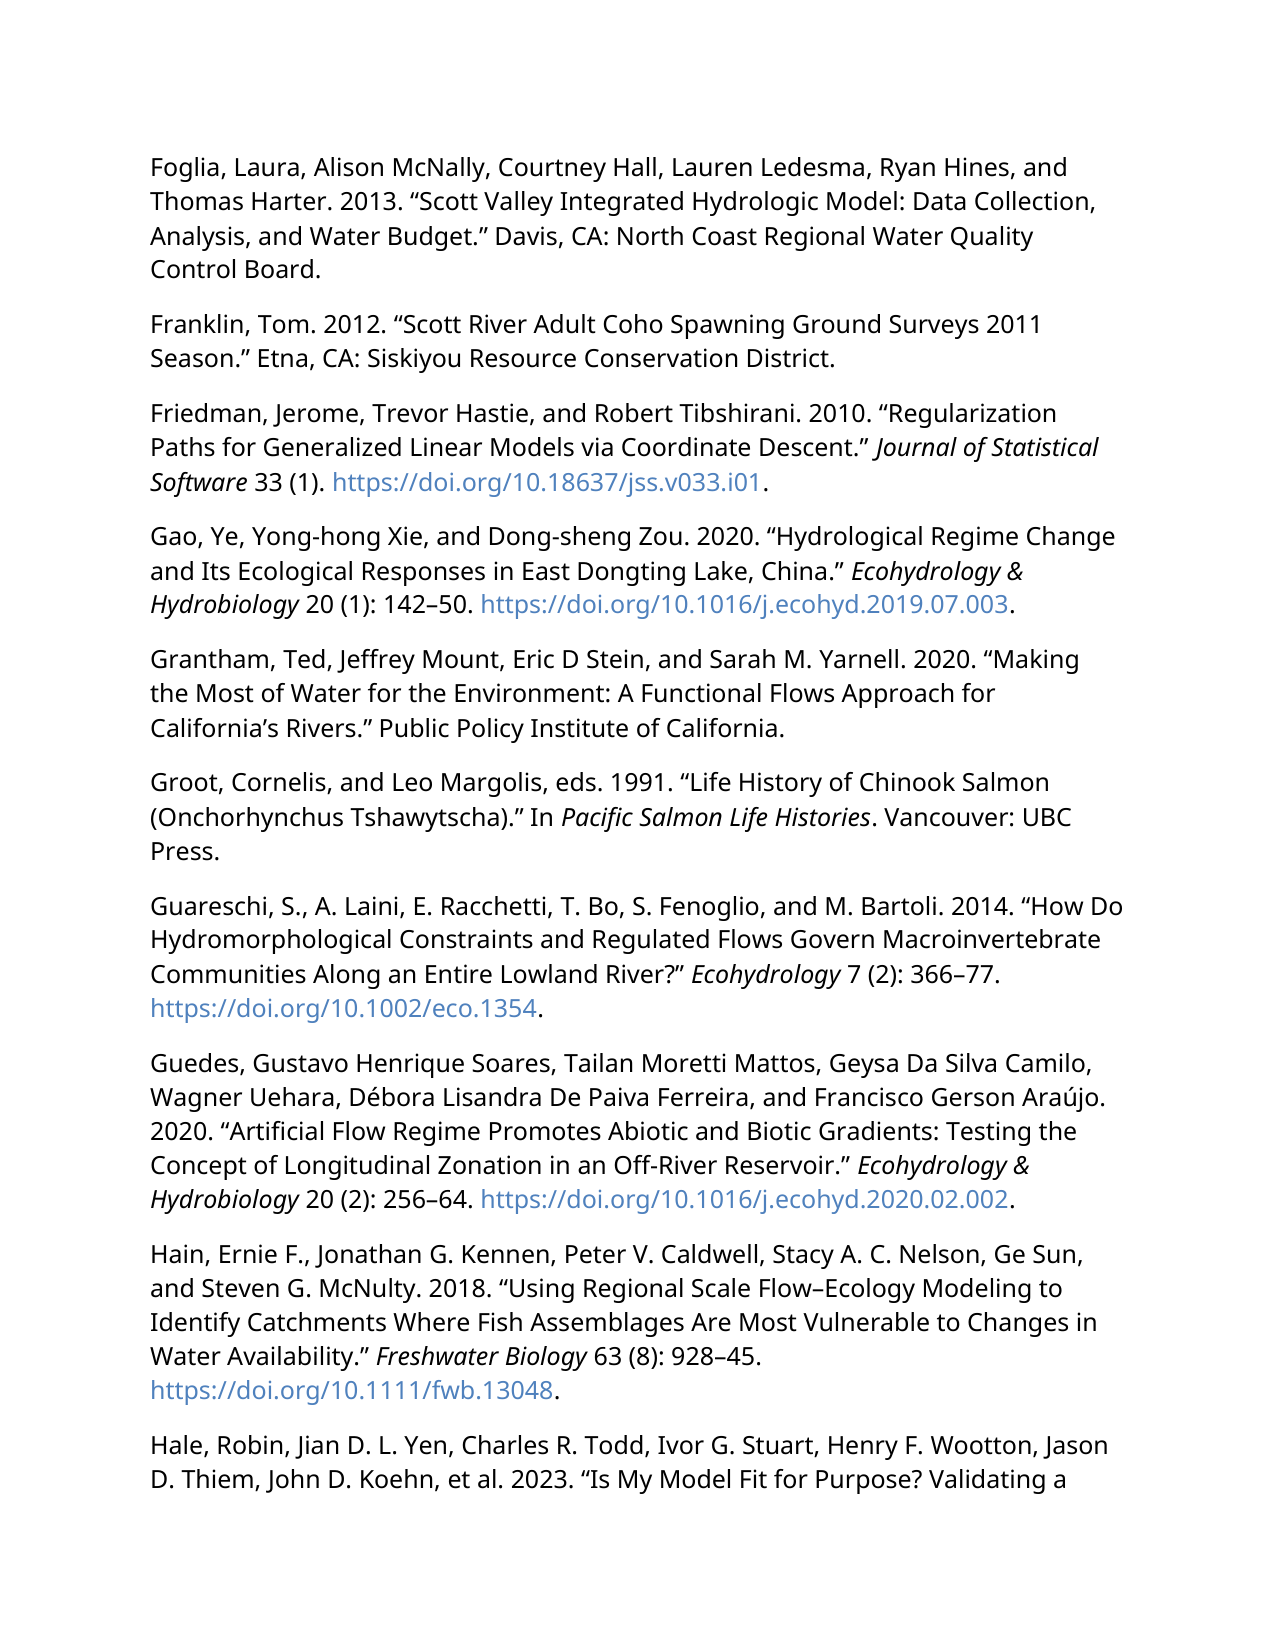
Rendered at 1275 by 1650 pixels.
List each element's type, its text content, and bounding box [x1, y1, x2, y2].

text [150, 1427, 1125, 1496]
text Groot, Cornelis, and Leo Margolis, eds. 1991. “Life History of Chinook Salmon (Onchorhynchus Tshawytscha).” In Pacific Salmon Life Histories. Vancouver: UBC Press. [150, 765, 1125, 867]
text Guareschi, S., A. Laini, E. Racchetti, T. Bo, S. Fenoglio, and M. Bartoli. 2014. “How Do Hydromorphological Constraints and Regulated Flows Govern Macroinvertebrate Communities Along an Entire Lowland River?” Ecohydrology 7 (2): 366–77. https://doi.org/10.1002/eco.1354. [150, 888, 1125, 1024]
text Gao, Ye, Yong-hong Xie, and Dong-sheng Zou. 2020. “Hydrological Regime Change and Its Ecological Responses in East Dongting Lake, China.” Ecohydrology & Hydrobiology 20 (1): 142–50. https://doi.org/10.1016/j.ecohyd.2019.07.003. [150, 519, 1125, 621]
text Friedman, Jerome, Trevor Hastie, and Robert Tibshirani. 2010. “Regularization Paths for Generalized Linear Models via Coordinate Descent.” Journal of Statistical Software 33 (1). https://doi.org/10.18637/jss.v033.i01. [150, 396, 1125, 498]
text Guedes, Gustavo Henrique Soares, Tailan Moretti Mattos, Geysa Da Silva Camilo, Wagner Uehara, Débora Lisandra De Paiva Ferreira, and Francisco Gerson Araújo. 2020. “Artificial Flow Regime Promotes Abiotic and Biotic Gradients: Testing the Concept of Longitudinal Zonation in an Off-River Reservoir.” Ecohydrology & Hydrobiology 20 (2): 256–64. https://doi.org/10.1016/j.ecohyd.2020.02.002. [150, 1045, 1125, 1216]
text Grantham, Ted, Jeffrey Mount, Eric D Stein, and Sarah M. Yarnell. 2020. “Making the Most of Water for the Environment: A Functional Flows Approach for California’s Rivers.” Public Policy Institute of California. [150, 642, 1125, 744]
text Foglia, Laura, Alison McNally, Courtney Hall, Lauren Ledesma, Ryan Hines, and Thomas Harter. 2013. “Scott Valley Integrated Hydrologic Model: Data Collection, Analysis, and Water Budget.” Davis, CA: North Coast Regional Water Quality Control Board. [150, 150, 1125, 286]
text Hain, Ernie F., Jonathan G. Kennen, Peter V. Caldwell, Stacy A. C. Nelson, Ge Sun, and Steven G. McNulty. 2018. “Using Regional Scale Flow–Ecology Modeling to Identify Catchments Where Fish Assemblages Are Most Vulnerable to Changes in Water Availability.” Freshwater Biology 63 (8): 928–45. https://doi.org/10.1111/fwb.13048. [150, 1236, 1125, 1407]
text Franklin, Tom. 2012. “Scott River Adult Coho Spawning Ground Surveys 2011 Season.” Etna, CA: Siskiyou Resource Conservation District. [150, 307, 1125, 375]
